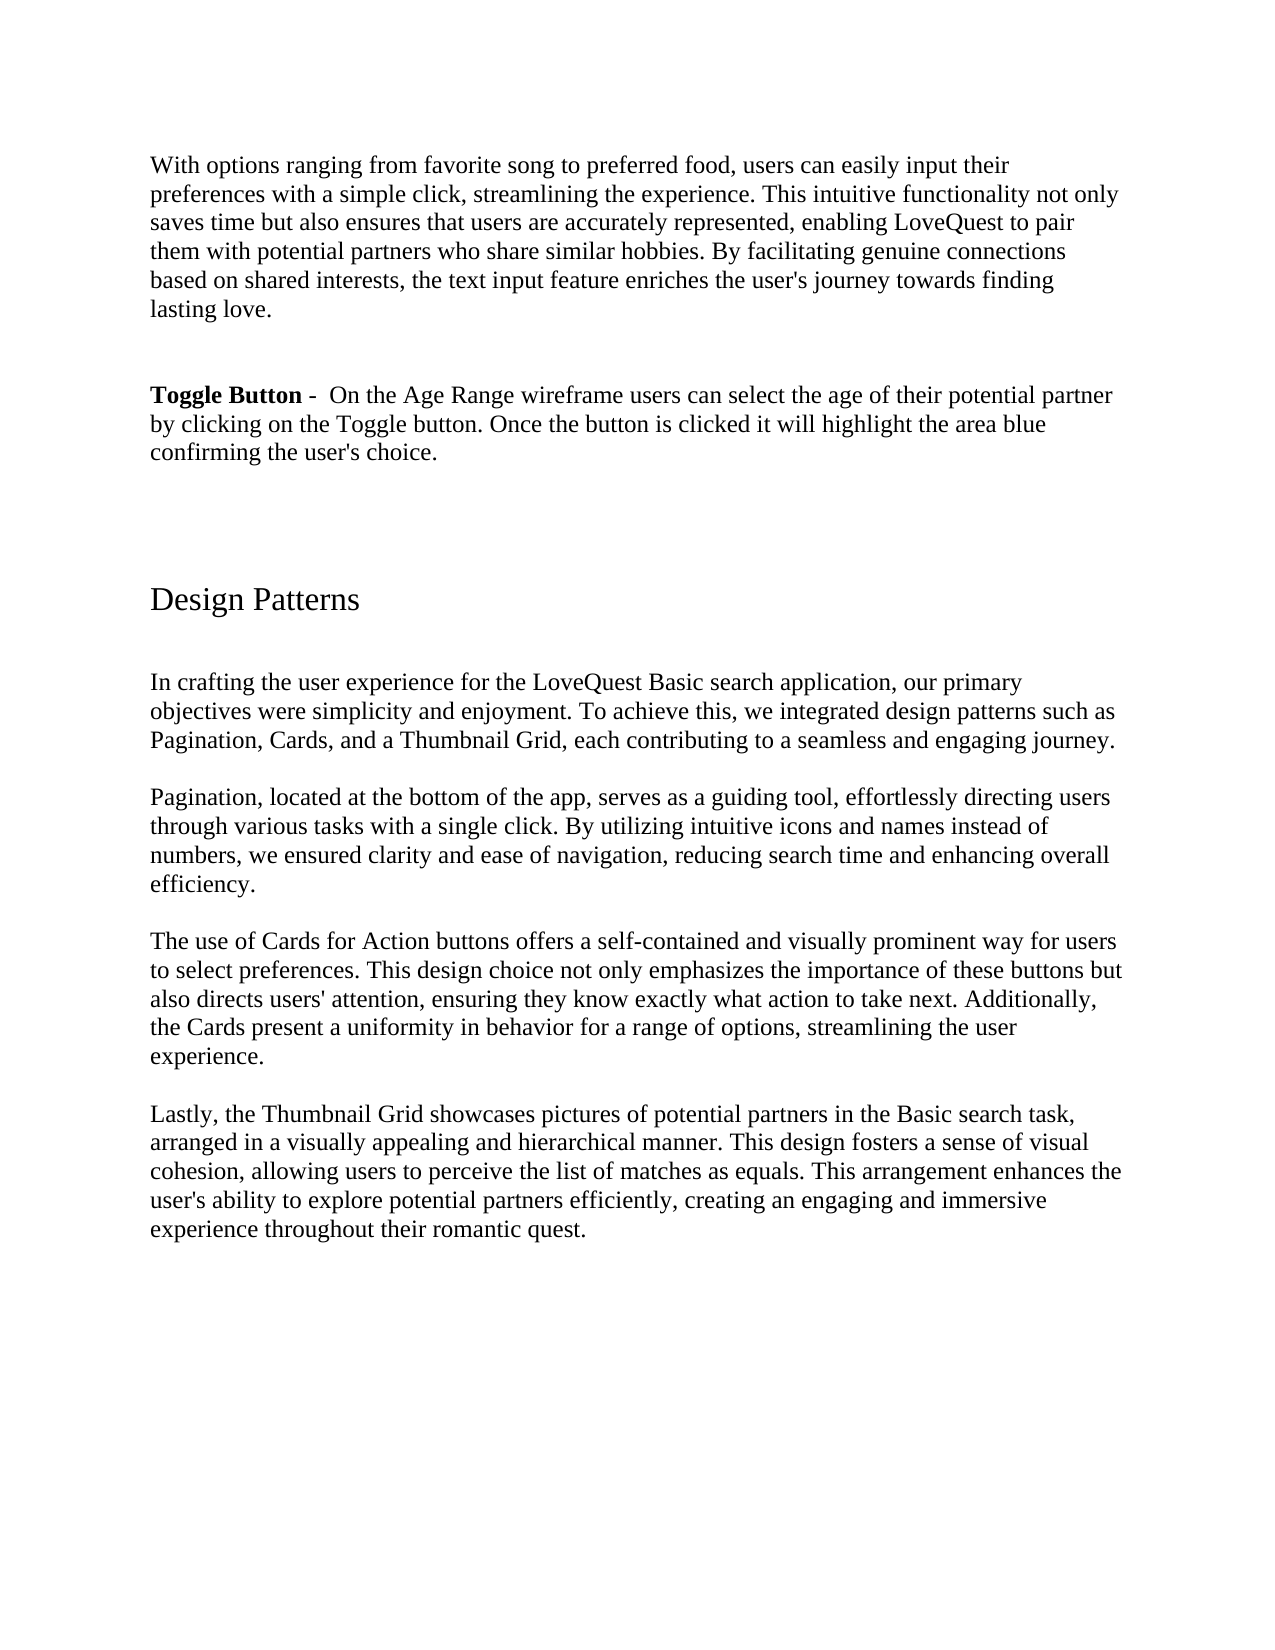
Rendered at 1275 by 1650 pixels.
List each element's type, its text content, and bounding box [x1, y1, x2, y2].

text In crafting the user experience for the LoveQuest Basic search application, our primary objectives were simplicity and enjoyment. To achieve this, we integrated design patterns such as Pagination, Cards, and a Thumbnail Grid, each contributing to a seamless and engaging journey. [150, 667, 1125, 754]
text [150, 150, 1125, 466]
text Pagination, located at the bottom of the app, serves as a guiding tool, effortlessly directing users through various tasks with a single click. By utilizing intuitive icons and names instead of numbers, we ensured clarity and ease of navigation, reducing search time and enhancing overall efficiency. [150, 782, 1125, 897]
subtitle Design Patterns [150, 579, 1125, 618]
text Lastly, the Thumbnail Grid showcases pictures of potential partners in the Basic search task, arranged in a visually appealing and hierarchical manner. This design fosters a sense of visual cohesion, allowing users to perceive the list of matches as equals. This arrangement enhances the user's ability to explore potential partners efficiently, creating an engaging and immersive experience throughout their romantic quest. [150, 1099, 1125, 1242]
text The use of Cards for Action buttons offers a self-contained and visually prominent way for users to select preferences. This design choice not only emphasizes the importance of these buttons but also directs users' attention, ensuring they know exactly what action to take next. Additionally, the Cards present a uniformity in behavior for a range of options, streamlining the user experience. [150, 926, 1125, 1070]
